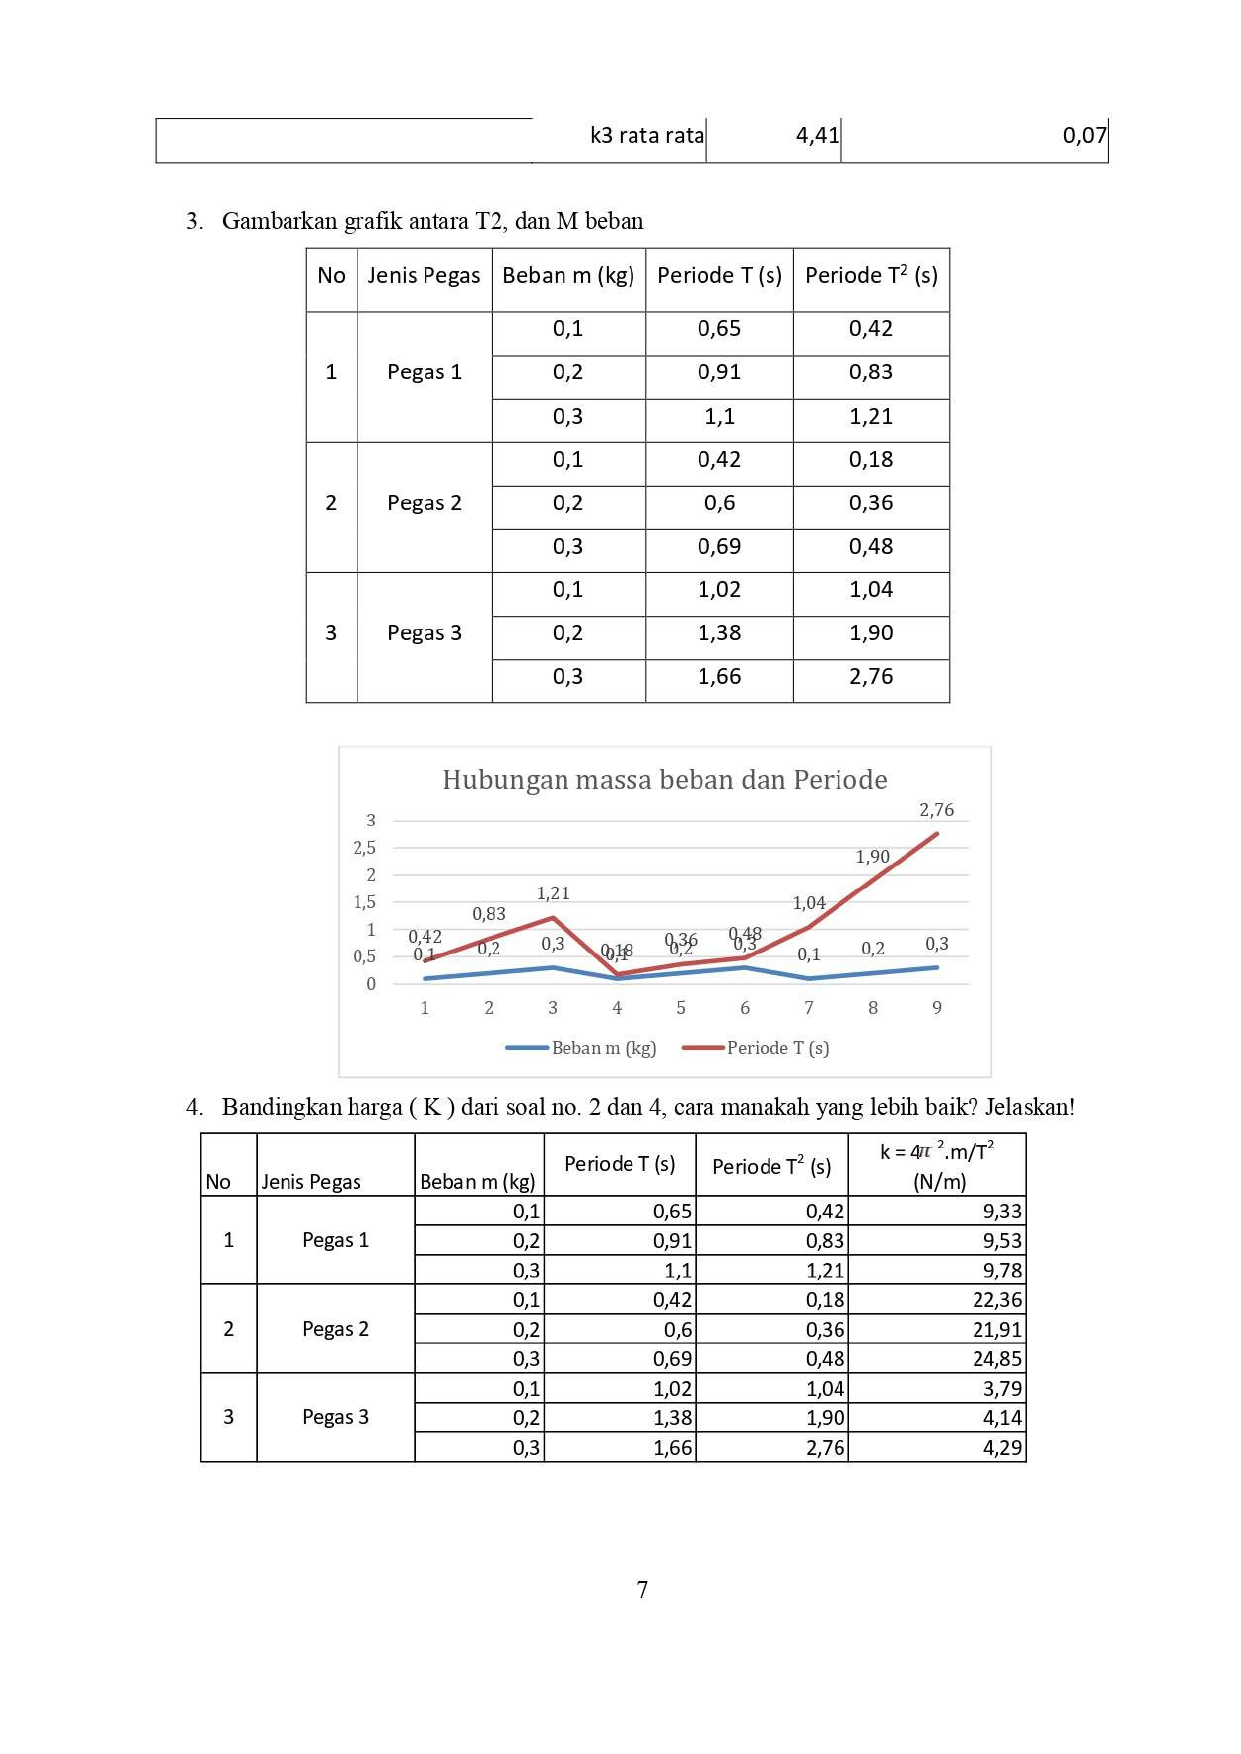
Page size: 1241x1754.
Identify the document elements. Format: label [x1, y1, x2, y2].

picture [151, 112, 1113, 1601]
